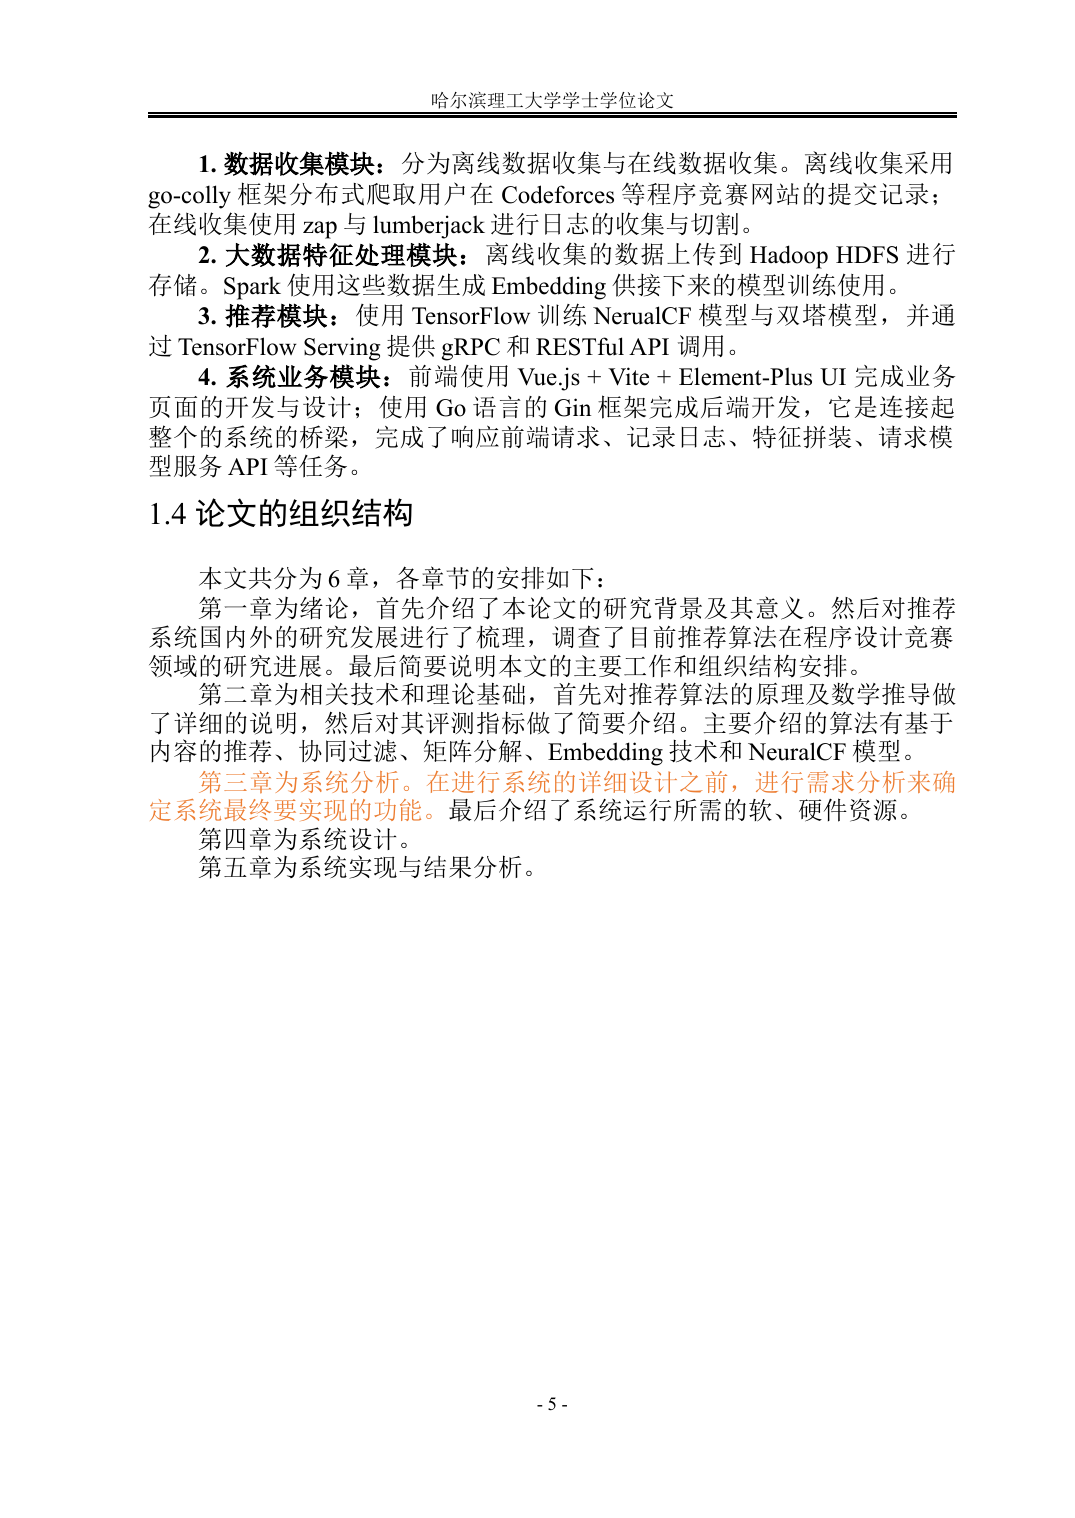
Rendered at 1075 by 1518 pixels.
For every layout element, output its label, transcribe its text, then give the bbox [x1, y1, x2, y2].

text 第二章为相关技术和理论基础，首先对推荐算法的原理及数学推导做了详细的说明，然后对其评测指标做了简要介绍。主要介绍的算法有基于内容的推荐、协同过滤、矩阵分解、Embedding技术和NeuralCF模型。 [148, 678, 957, 766]
text 第三章为系统分析。在进行系统的详细设计之前，进行需求分析来确定系统最终要实现的功能。最后介绍了系统运行所需的软、硬件资源。 [148, 766, 957, 823]
text 第一章为绪论，首先介绍了本论文的研究背景及其意义。然后对推荐系统国内外的研究发展进行了梳理，调查了目前推荐算法在程序设计竞赛领域的研究进展。最后简要说明本文的主要工作和组织结构安排。 [148, 593, 957, 678]
subtitle 论文的组织结构 [148, 493, 957, 531]
text 3. 推荐模块：使用TensorFlow训练NerualCF模型与双塔模型，并通过TensorFlow Serving提供gRPC和RESTful API 调用。 [148, 300, 957, 361]
text 第五章为系统实现与结果分析。 [148, 852, 957, 880]
text 1. 数据收集模块：分为离线数据收集与在线数据收集。离线收集采用go-colly框架分布式爬取用户在Codeforces等程序竞赛网站的提交记录；在线收集使用zap与lumberjack进行日志的收集与切割。 [148, 148, 957, 239]
text 2. 大数据特征处理模块：离线收集的数据上传到Hadoop HDFS进行存储。Spark使用这些数据生成Embedding供接下来的模型训练使用。 [148, 239, 957, 300]
text 本文共分为6章，各章节的安排如下： [148, 562, 957, 593]
text 第四章为系统设计。 [148, 823, 957, 852]
text 4. 系统业务模块：前端使用Vue.js + Vite + Element-Plus UI完成业务页面的开发与设计；使用Go语言的Gin框架完成后端开发，它是连接起整个的系统的桥梁，完成了响应前端请求、记录日志、特征拼装、请求模型服务API等任务。 [148, 361, 957, 480]
